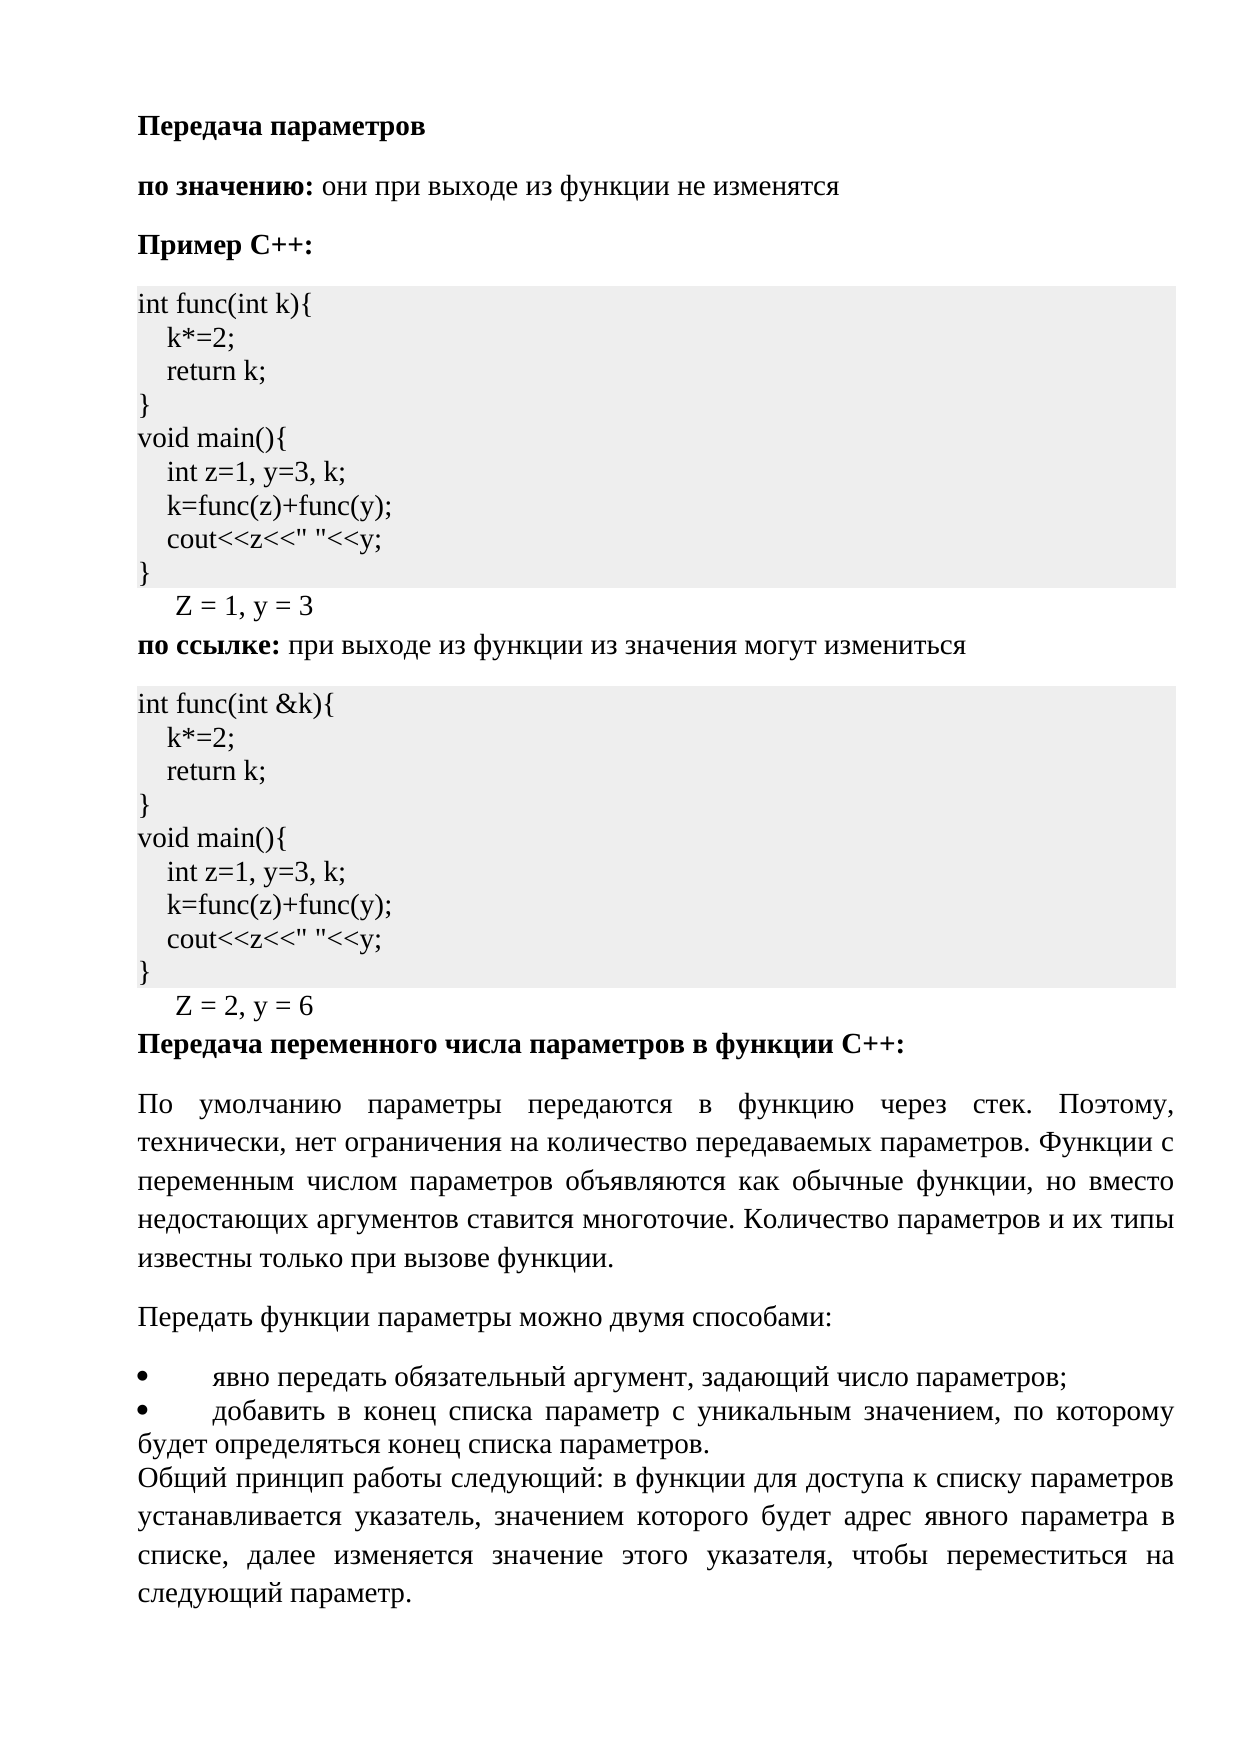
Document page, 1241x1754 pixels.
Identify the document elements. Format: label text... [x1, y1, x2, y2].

text k*=2; [137, 720, 1176, 753]
text k*=2; [137, 320, 1176, 353]
text k=func(z)+func(y); [137, 488, 1176, 521]
text по значению: они при выходе из функции не изменятся [137, 168, 1176, 201]
text int func(int k){ [137, 286, 1176, 320]
text cout<<z<<" "<<y; [137, 921, 1176, 954]
list явно передать обязательный аргумент, задающий число параметров; [137, 1359, 1176, 1393]
text } [137, 954, 1176, 988]
text Пример С++: [137, 227, 1176, 261]
text return k; [137, 353, 1176, 387]
text } [137, 555, 1176, 588]
list Z = 2, y = 6 [175, 988, 1176, 1022]
text return k; [137, 753, 1176, 787]
text k=func(z)+func(y); [137, 887, 1176, 921]
text int func(int &k){ [137, 686, 1176, 720]
text Передача переменного числа параметров в функции С++: [137, 1027, 1176, 1060]
text int z=1, y=3, k; [137, 454, 1176, 488]
text Передача параметров [137, 108, 1176, 142]
text cout<<z<<" "<<y; [137, 521, 1176, 555]
text void main(){ [137, 421, 1176, 454]
text По умолчанию параметры передаются в функцию через стек. Поэтому, технически, нет ограничения на количество передаваемых параметров. Функции с переменным числом параметров объявляются как обычные функции, но вместо недостающих аргументов ставится многоточие. Количество параметров и их типы известны только при вызове функции. [137, 1086, 1176, 1274]
list добавить в конец списка параметр с уникальным значением, по которому будет определяться конец списка параметров. [137, 1393, 1176, 1460]
text по ссылке: при выходе из функции из значения могут измениться [137, 627, 1176, 660]
text Передать функции параметры можно двумя способами: [137, 1299, 1176, 1333]
text } [137, 787, 1176, 820]
text Общий принцип работы следующий: в функции для доступа к списку параметров устанавливается указатель, значением которого будет адрес явного параметра в списке, далее изменяется значение этого указателя, чтобы переместиться на следующий параметр. [137, 1460, 1176, 1609]
text void main(){ [137, 820, 1176, 854]
text int z=1, y=3, k; [137, 854, 1176, 887]
text } [137, 387, 1176, 421]
list Z = 1, y = 3 [175, 588, 1176, 622]
